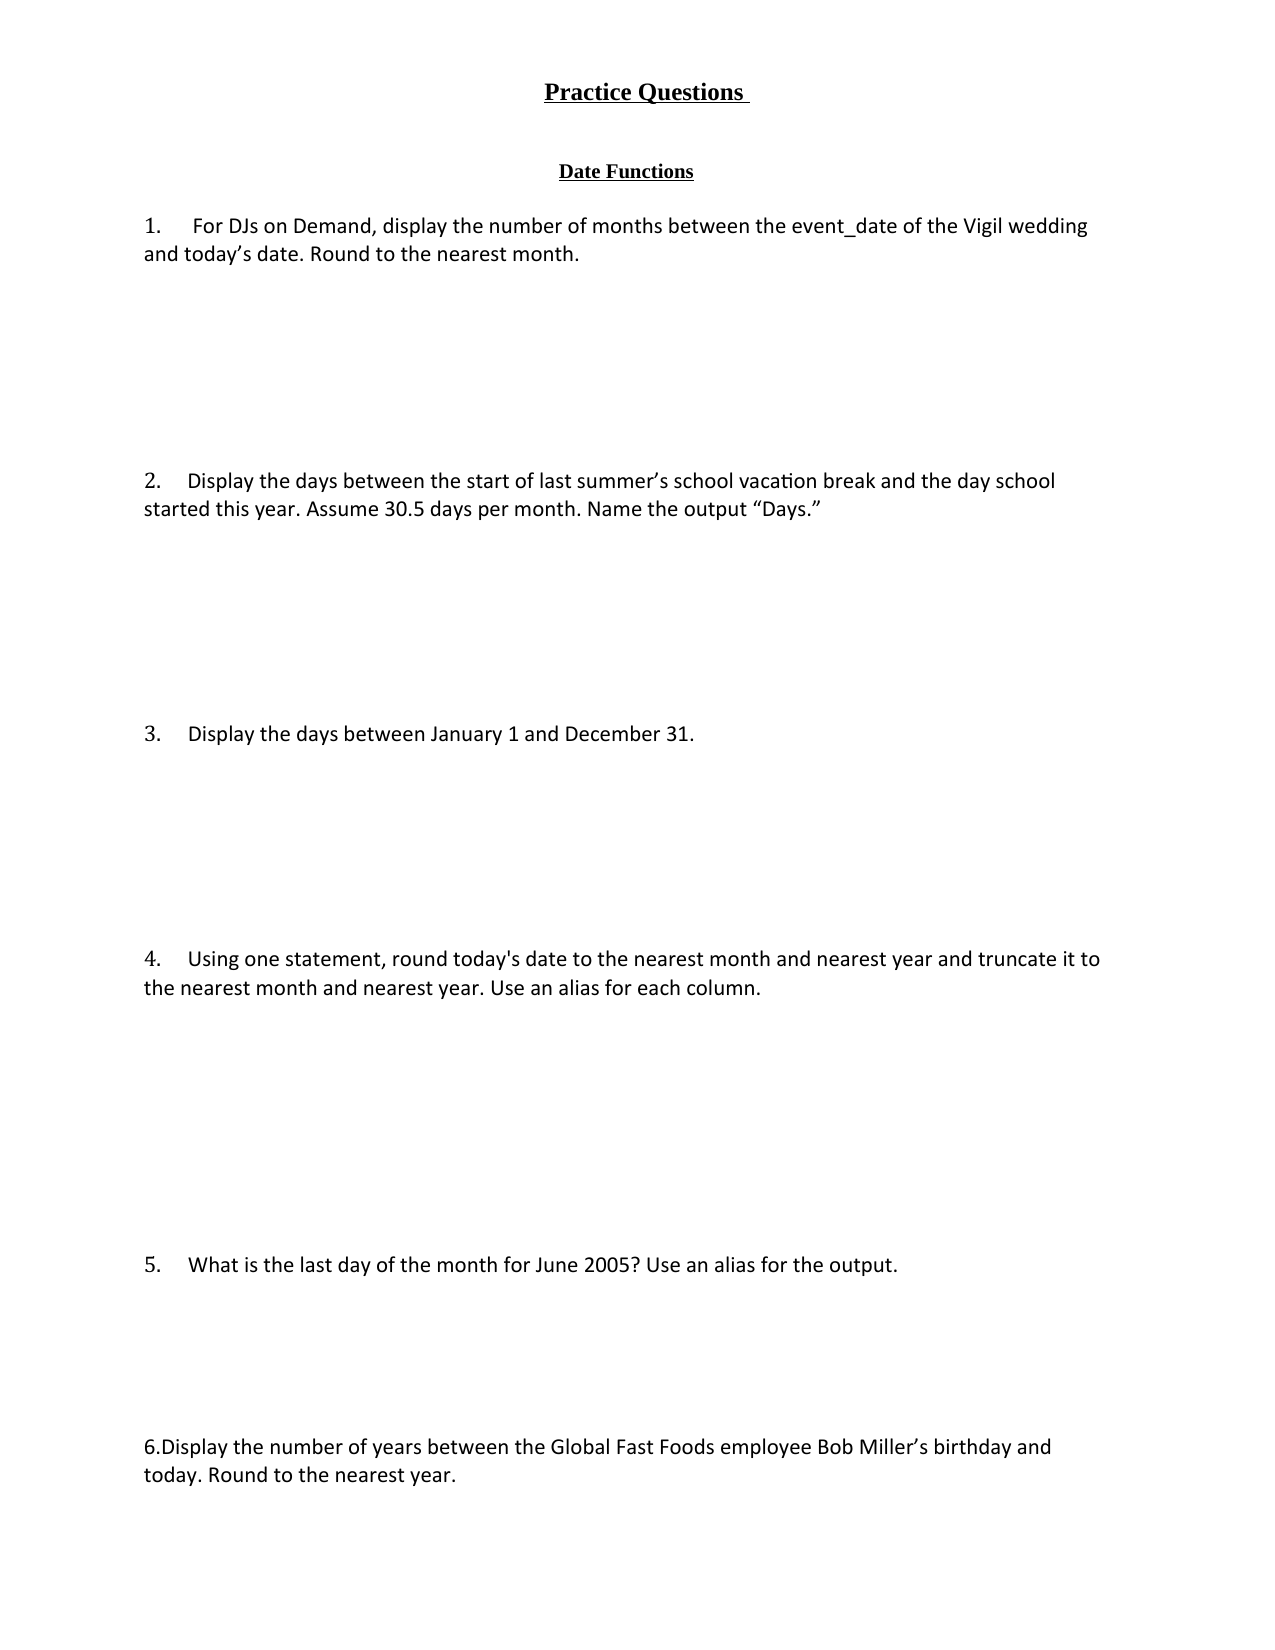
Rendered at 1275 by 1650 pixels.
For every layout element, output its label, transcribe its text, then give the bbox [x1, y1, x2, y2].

list Display the days between the start of last summer’s school vacation break and the day school started this year. Assume 30.5 days per month. Name the output “Days.” [143, 466, 1108, 522]
list What is the last day of the month for June 2005? Use an alias for the output. [143, 1250, 1144, 1278]
text 6.Display the number of years between the Global Fast Foods employee Bob Miller’s birthday and today. Round to the nearest year. [143, 1432, 1108, 1488]
text Practice Questions [143, 77, 1144, 105]
list For DJs on Demand, display the number of months between the event_date of the Vigil wedding and today’s date. Round to the nearest month. [143, 212, 1108, 268]
subtitle Date Functions [143, 159, 1109, 183]
list Display the days between January 1 and December 31. [143, 719, 1144, 747]
list Using one statement, round today's date to the nearest month and nearest year and truncate it to the nearest month and nearest year. Use an alias for each column. [143, 944, 1108, 1001]
